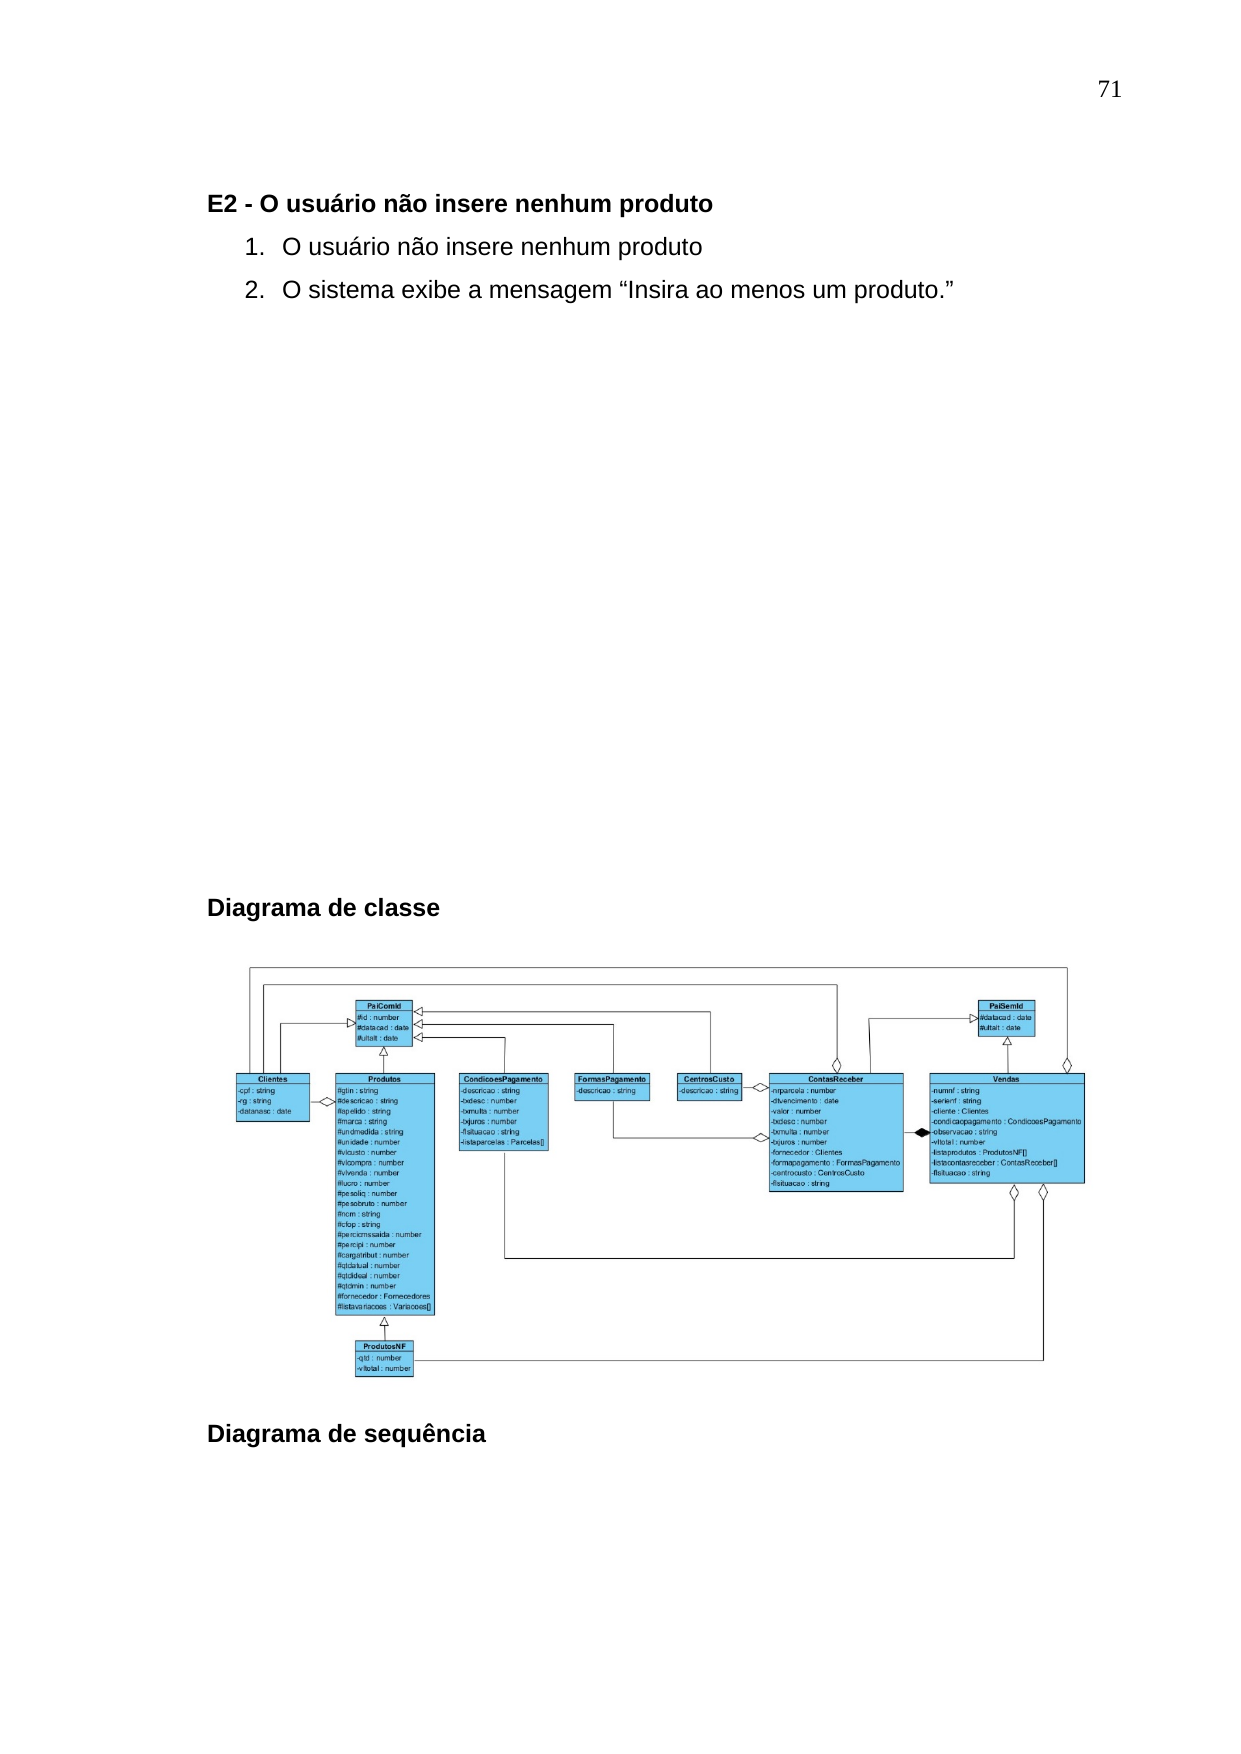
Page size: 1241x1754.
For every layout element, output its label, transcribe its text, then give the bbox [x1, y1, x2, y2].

list O sistema exibe a mensagem “Insira ao menos um produto.” [244, 275, 1122, 304]
text E2 - O usuário não insere nenhum produto [207, 189, 1122, 217]
text Diagrama de classe [207, 893, 1122, 922]
list O usuário não insere nenhum produto [244, 232, 1122, 261]
picture [206, 950, 1122, 1391]
text Diagrama de sequência [207, 1419, 1122, 1448]
